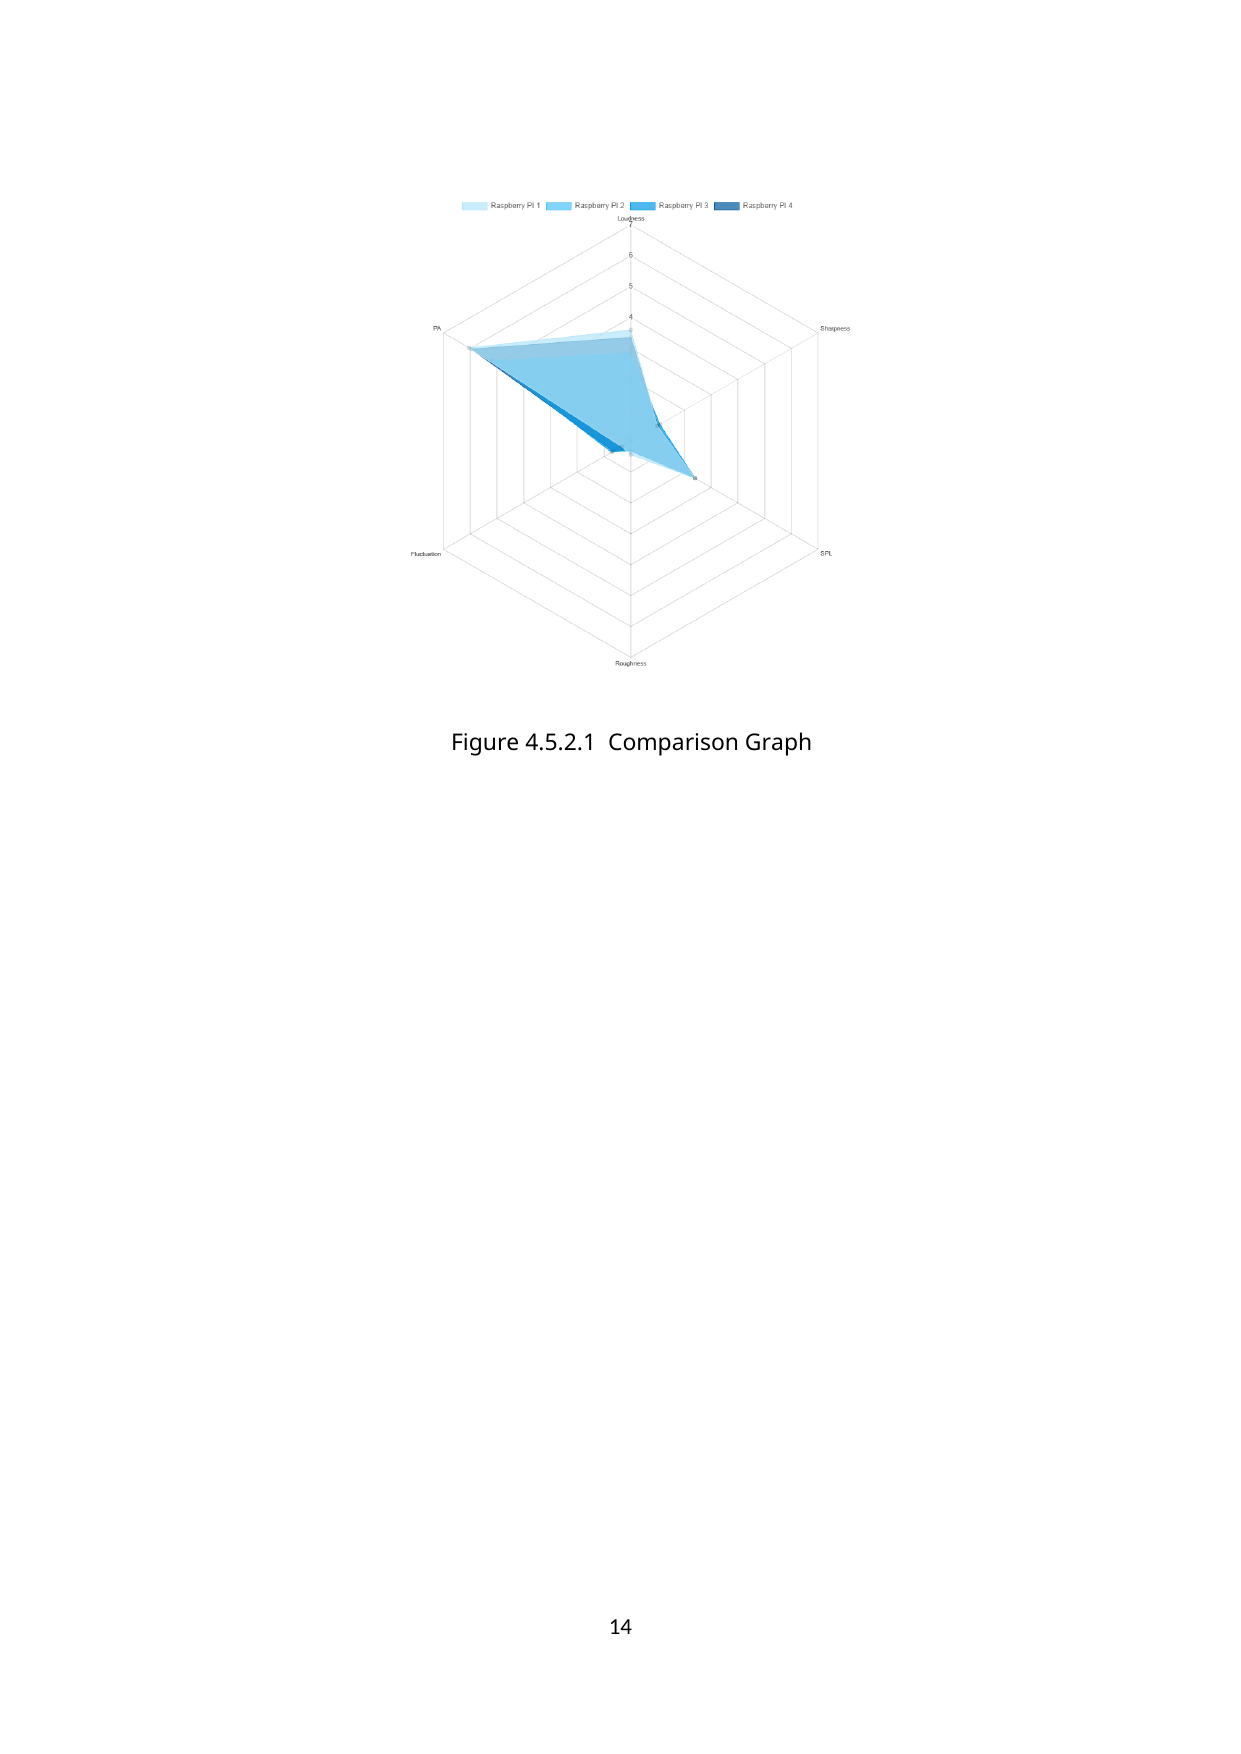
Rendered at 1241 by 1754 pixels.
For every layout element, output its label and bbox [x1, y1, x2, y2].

picture [324, 185, 916, 675]
